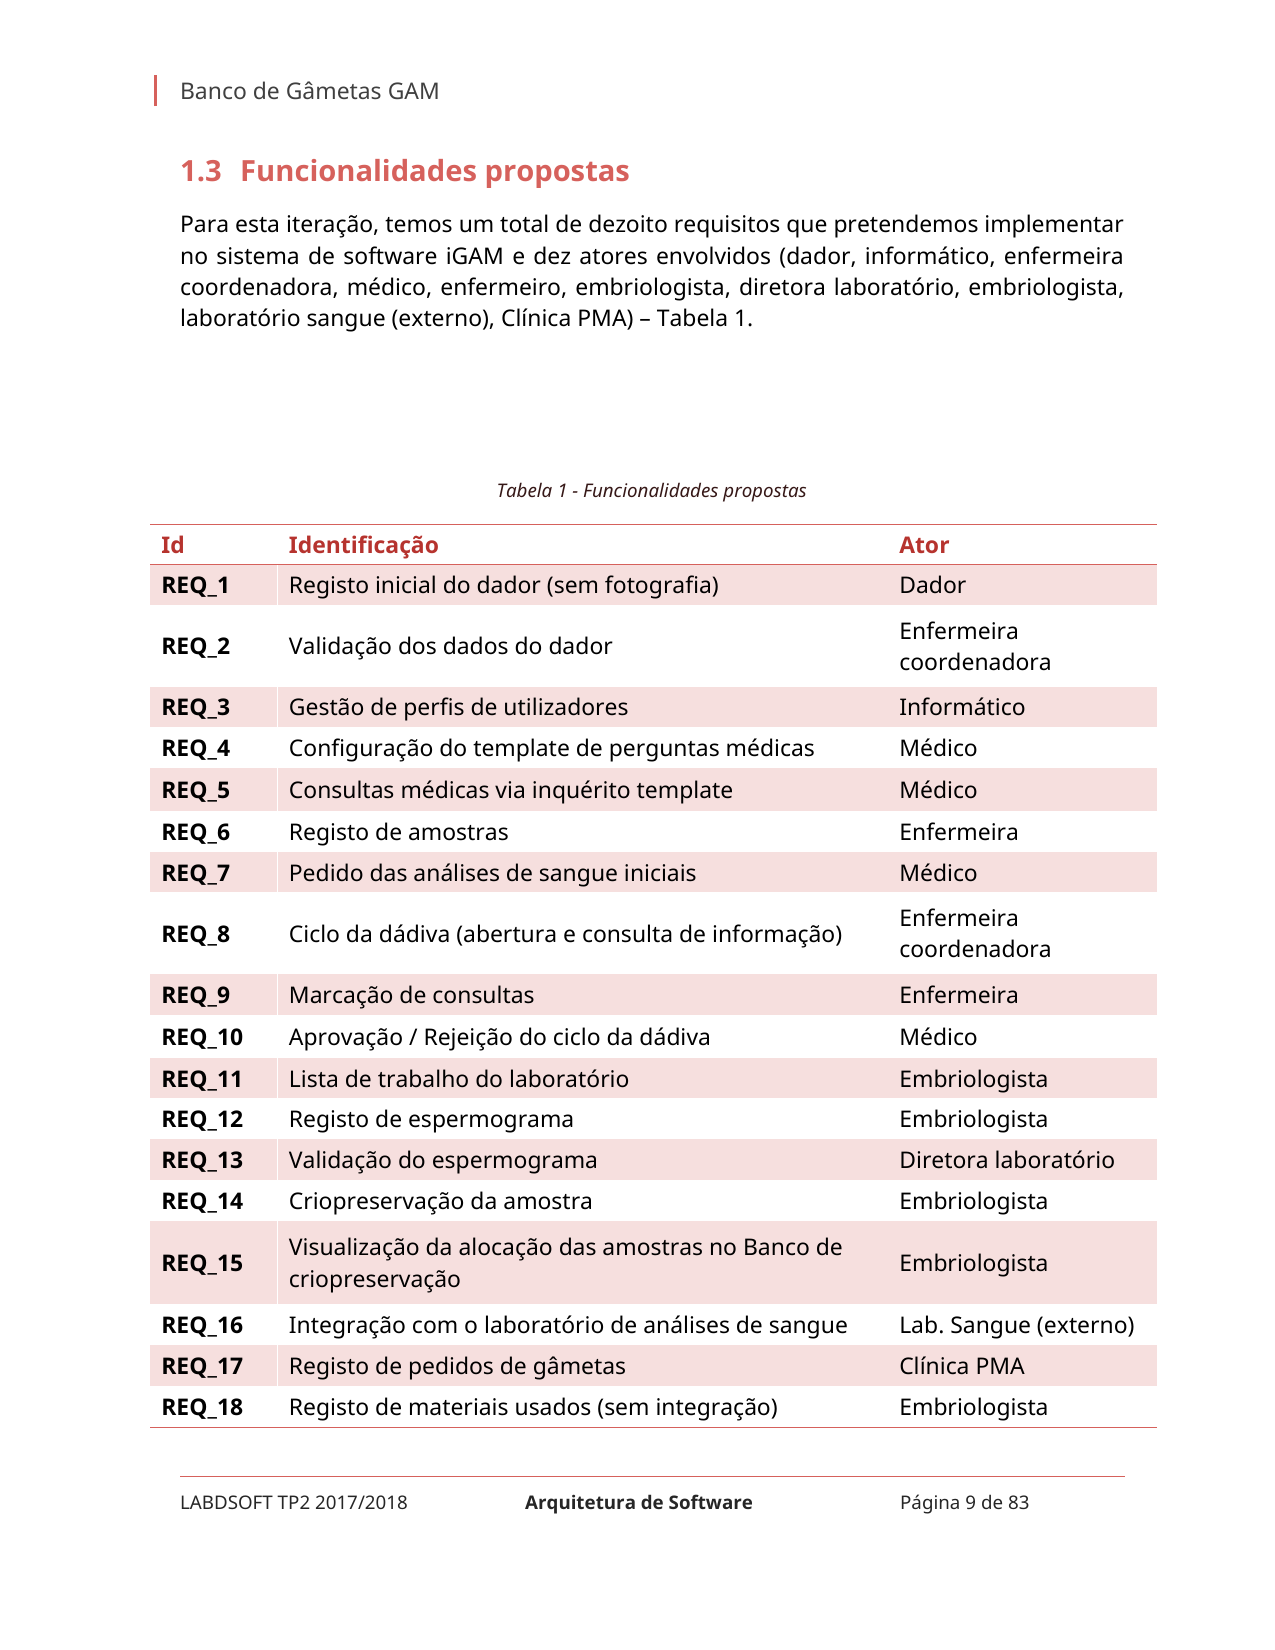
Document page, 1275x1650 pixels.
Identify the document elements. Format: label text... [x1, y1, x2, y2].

table_cell Embriologista [888, 1099, 1157, 1139]
table_cell REQ_2 [150, 605, 277, 687]
table_cell Dador [888, 565, 1157, 605]
text Para esta iteração, temos um total de dezoito requisitos que pretendemos implementar no sistema de software iGAM e dez atores envolvidos (dador, informático, enfermeira coordenadora, médico, enfermeiro, embriologista, diretora laboratório, embriologista, laboratório sangue (externo), Clínica PMA) – Tabela 1. [180, 208, 1125, 333]
table_cell Consultas médicas via inquérito template [278, 768, 888, 811]
table_cell Informático [888, 687, 1157, 727]
table_cell Ciclo da dádiva (abertura e consulta de informação) [278, 893, 888, 974]
table_cell REQ_10 [150, 1015, 277, 1058]
table_cell Registo de pedidos de gâmetas [278, 1345, 888, 1386]
table_cell Enfermeira coordenadora [888, 605, 1157, 687]
table_cell Diretora laboratório [888, 1139, 1157, 1180]
table_cell REQ_14 [150, 1180, 277, 1221]
table_cell REQ_17 [150, 1345, 277, 1386]
table_cell Médico [888, 852, 1157, 892]
table_cell REQ_5 [150, 768, 277, 811]
table_cell REQ_18 [150, 1386, 277, 1427]
table_cell REQ_16 [150, 1305, 277, 1345]
table_cell Registo inicial do dador (sem fotografia) [278, 565, 888, 605]
table_cell REQ_11 [150, 1058, 277, 1098]
table_cell Enfermeira [888, 974, 1157, 1015]
table_cell REQ_8 [150, 893, 277, 974]
table_cell Médico [888, 728, 1157, 768]
table_cell REQ_6 [150, 811, 277, 852]
table_cell REQ_13 [150, 1139, 277, 1180]
table_cell Lab. Sangue (externo) [888, 1305, 1157, 1345]
table_cell Registo de espermograma [278, 1099, 888, 1139]
table_cell REQ_9 [150, 974, 277, 1015]
table_cell Configuração do template de perguntas médicas [278, 728, 888, 768]
table_cell Enfermeira coordenadora [888, 893, 1157, 974]
table_cell Embriologista [888, 1386, 1157, 1427]
table_cell REQ_4 [150, 728, 277, 768]
table_cell Pedido das análises de sangue iniciais [278, 852, 888, 892]
table_cell REQ_3 [150, 687, 277, 727]
table_cell REQ_15 [150, 1221, 277, 1304]
table_cell Integração com o laboratório de análises de sangue [278, 1305, 888, 1345]
table_cell Enfermeira [888, 811, 1157, 852]
table_cell REQ_7 [150, 852, 277, 892]
table_header Id [150, 525, 277, 564]
table_cell Clínica PMA [888, 1345, 1157, 1386]
table_cell Gestão de perfis de utilizadores [278, 687, 888, 727]
table_cell Médico [888, 768, 1157, 811]
table_cell REQ_12 [150, 1099, 277, 1139]
table_cell Validação do espermograma [278, 1139, 888, 1180]
table_cell REQ_1 [150, 565, 277, 605]
table_header Identificação [278, 525, 888, 564]
table_cell Lista de trabalho do laboratório [278, 1058, 888, 1098]
table_cell Marcação de consultas [278, 974, 888, 1015]
table_cell Embriologista [888, 1058, 1157, 1098]
table_cell Visualização da alocação das amostras no Banco de criopreservação [278, 1221, 888, 1304]
subtitle Funcionalidades propostas [180, 150, 1125, 190]
table_cell Validação dos dados do dador [278, 605, 888, 687]
table_cell Médico [888, 1015, 1157, 1058]
table_cell Embriologista [888, 1180, 1157, 1221]
table_header Ator [888, 525, 1157, 564]
text Tabela 1 - Funcionalidades propostas [180, 477, 1125, 503]
table_cell Embriologista [888, 1221, 1157, 1304]
table_cell Registo de amostras [278, 811, 888, 852]
table_cell Registo de materiais usados (sem integração) [278, 1386, 888, 1427]
table_cell Criopreservação da amostra [278, 1180, 888, 1221]
table_cell Aprovação / Rejeição do ciclo da dádiva [278, 1015, 888, 1058]
